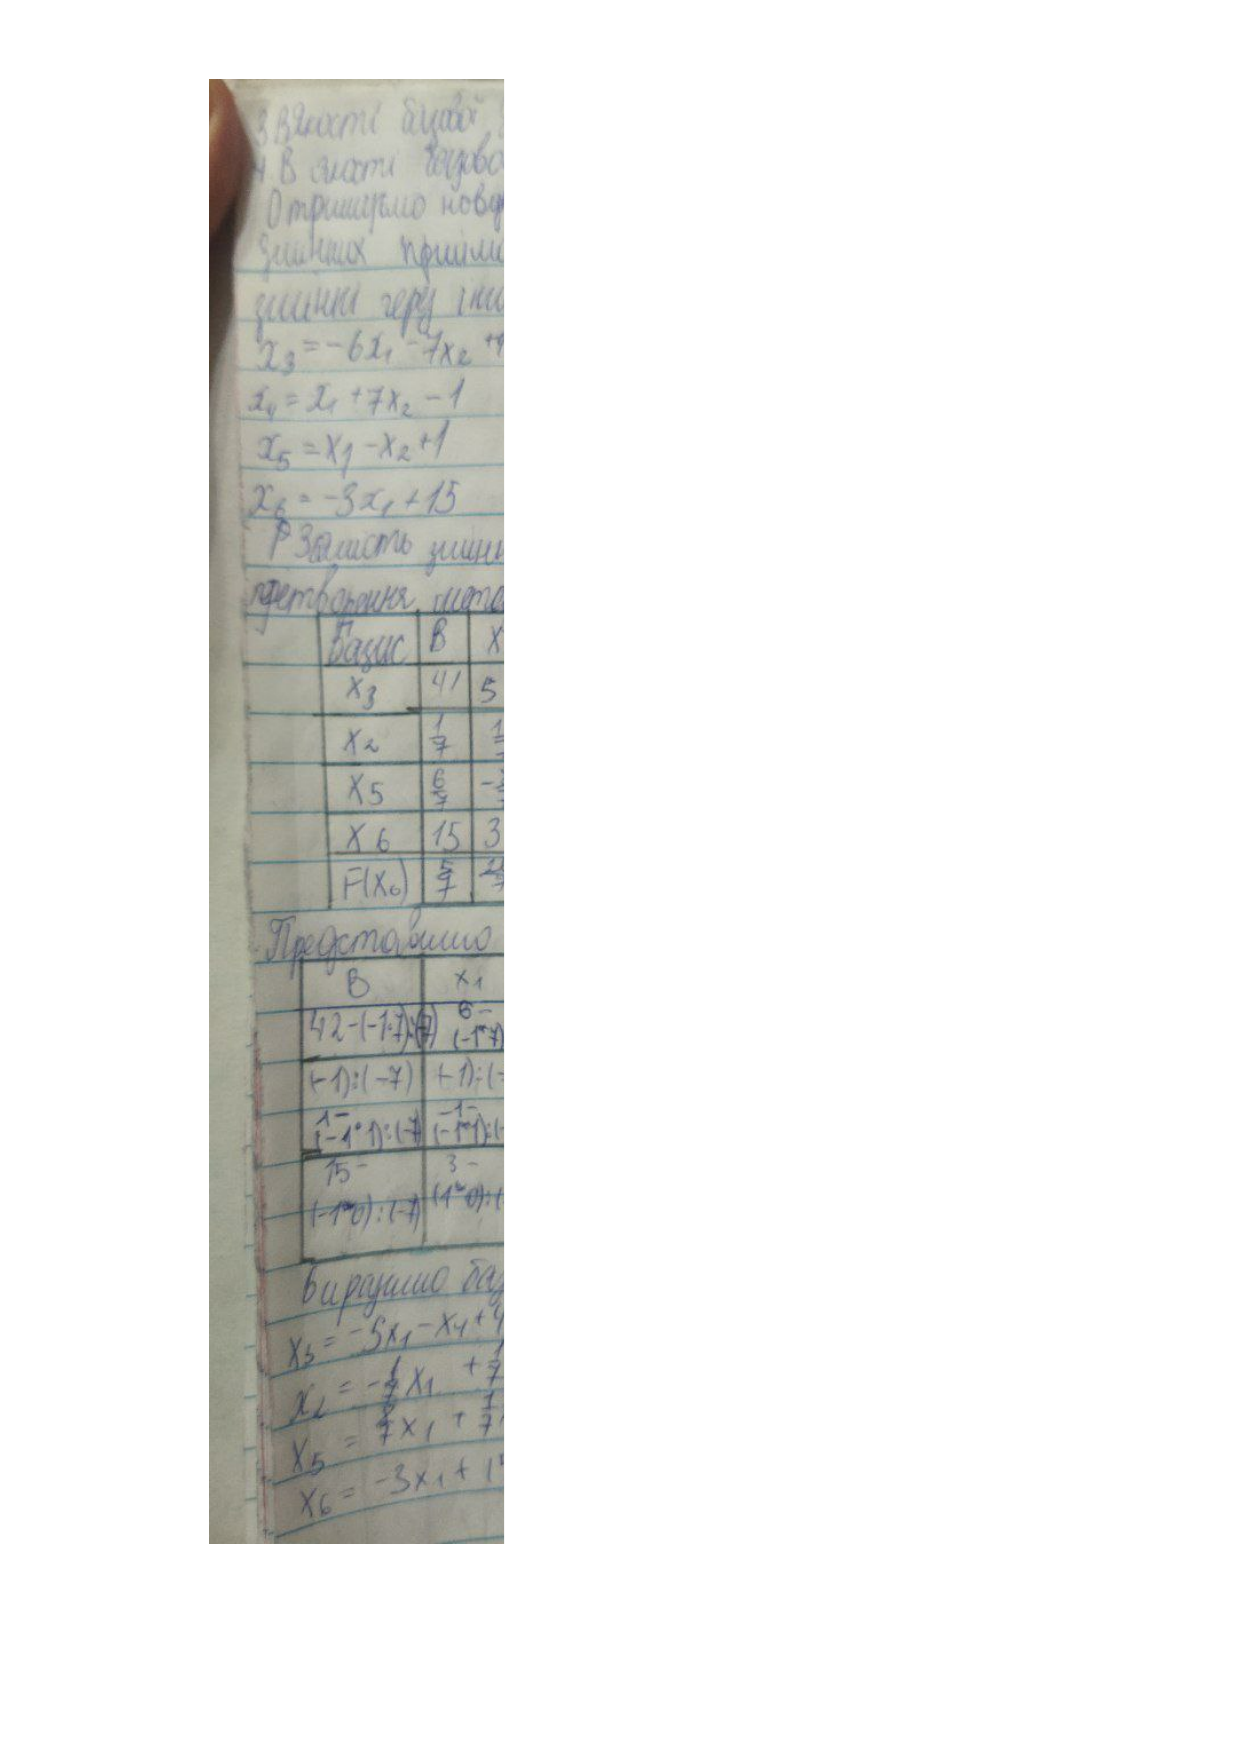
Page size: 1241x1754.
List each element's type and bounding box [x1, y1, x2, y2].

picture [209, 79, 505, 1544]
